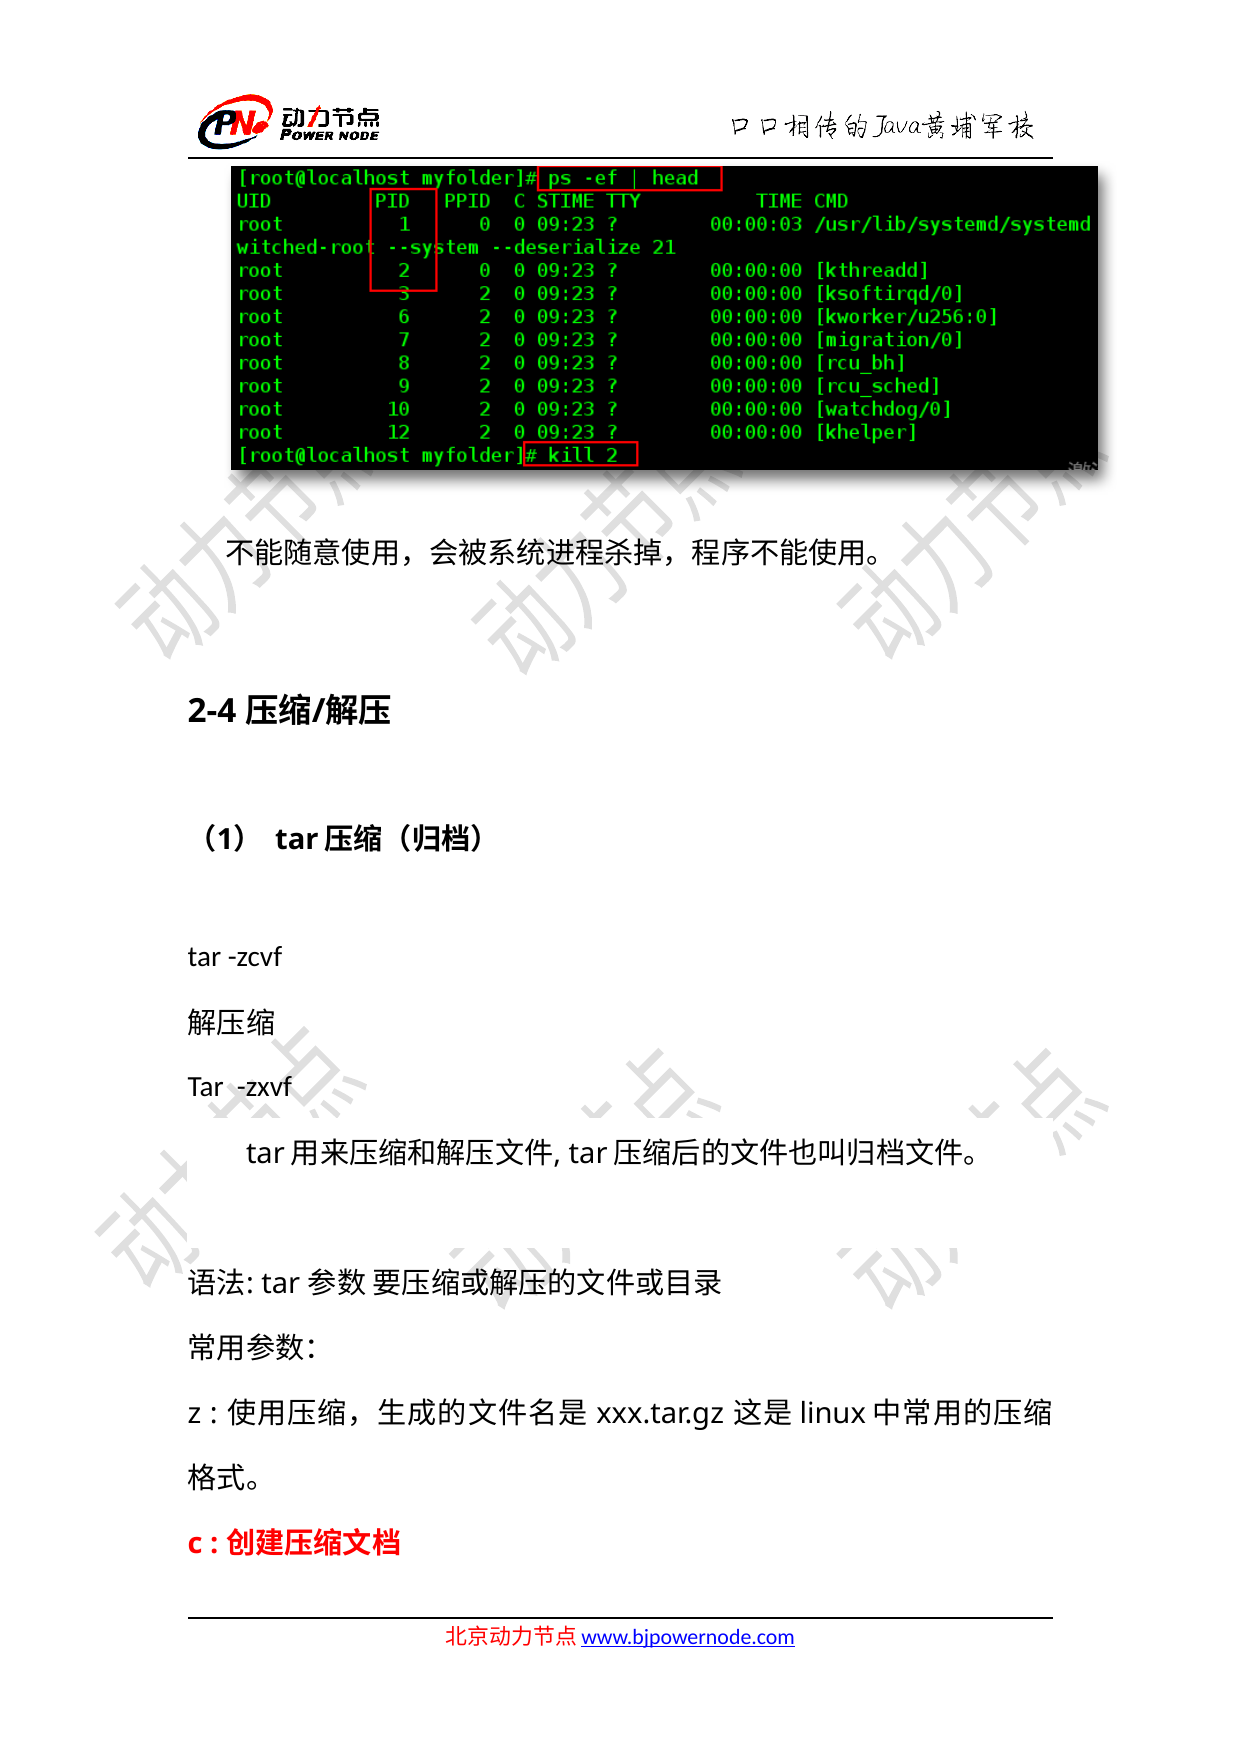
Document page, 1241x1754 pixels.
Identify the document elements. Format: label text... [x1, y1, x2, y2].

text 常用参数： [187, 1313, 1053, 1378]
text tar用来压缩和解压文件, tar压缩后的文件也叫归档文件。 [187, 1118, 1053, 1183]
text tar -zcvf [187, 923, 1053, 988]
text 解压缩 [187, 988, 1053, 1053]
list 不能随意使用，会被系统进程杀掉，程序不能使用。 [225, 518, 1053, 583]
picture [231, 166, 1098, 470]
text z : 使用压缩，生成的文件名是 xxx.tar.gz 这是linux中常用的压缩格式。 [187, 1378, 1053, 1508]
subtitle tar压缩（归档） [187, 804, 1053, 869]
text Tar -zxvf [187, 1053, 1053, 1118]
subtitle 2-4 压缩/解压 [187, 675, 1053, 740]
text c : 创建压缩文档 [187, 1508, 1053, 1573]
picture [187, 88, 1053, 155]
text 语法: tar 参数 要压缩或解压的文件或目录 [187, 1248, 1053, 1313]
